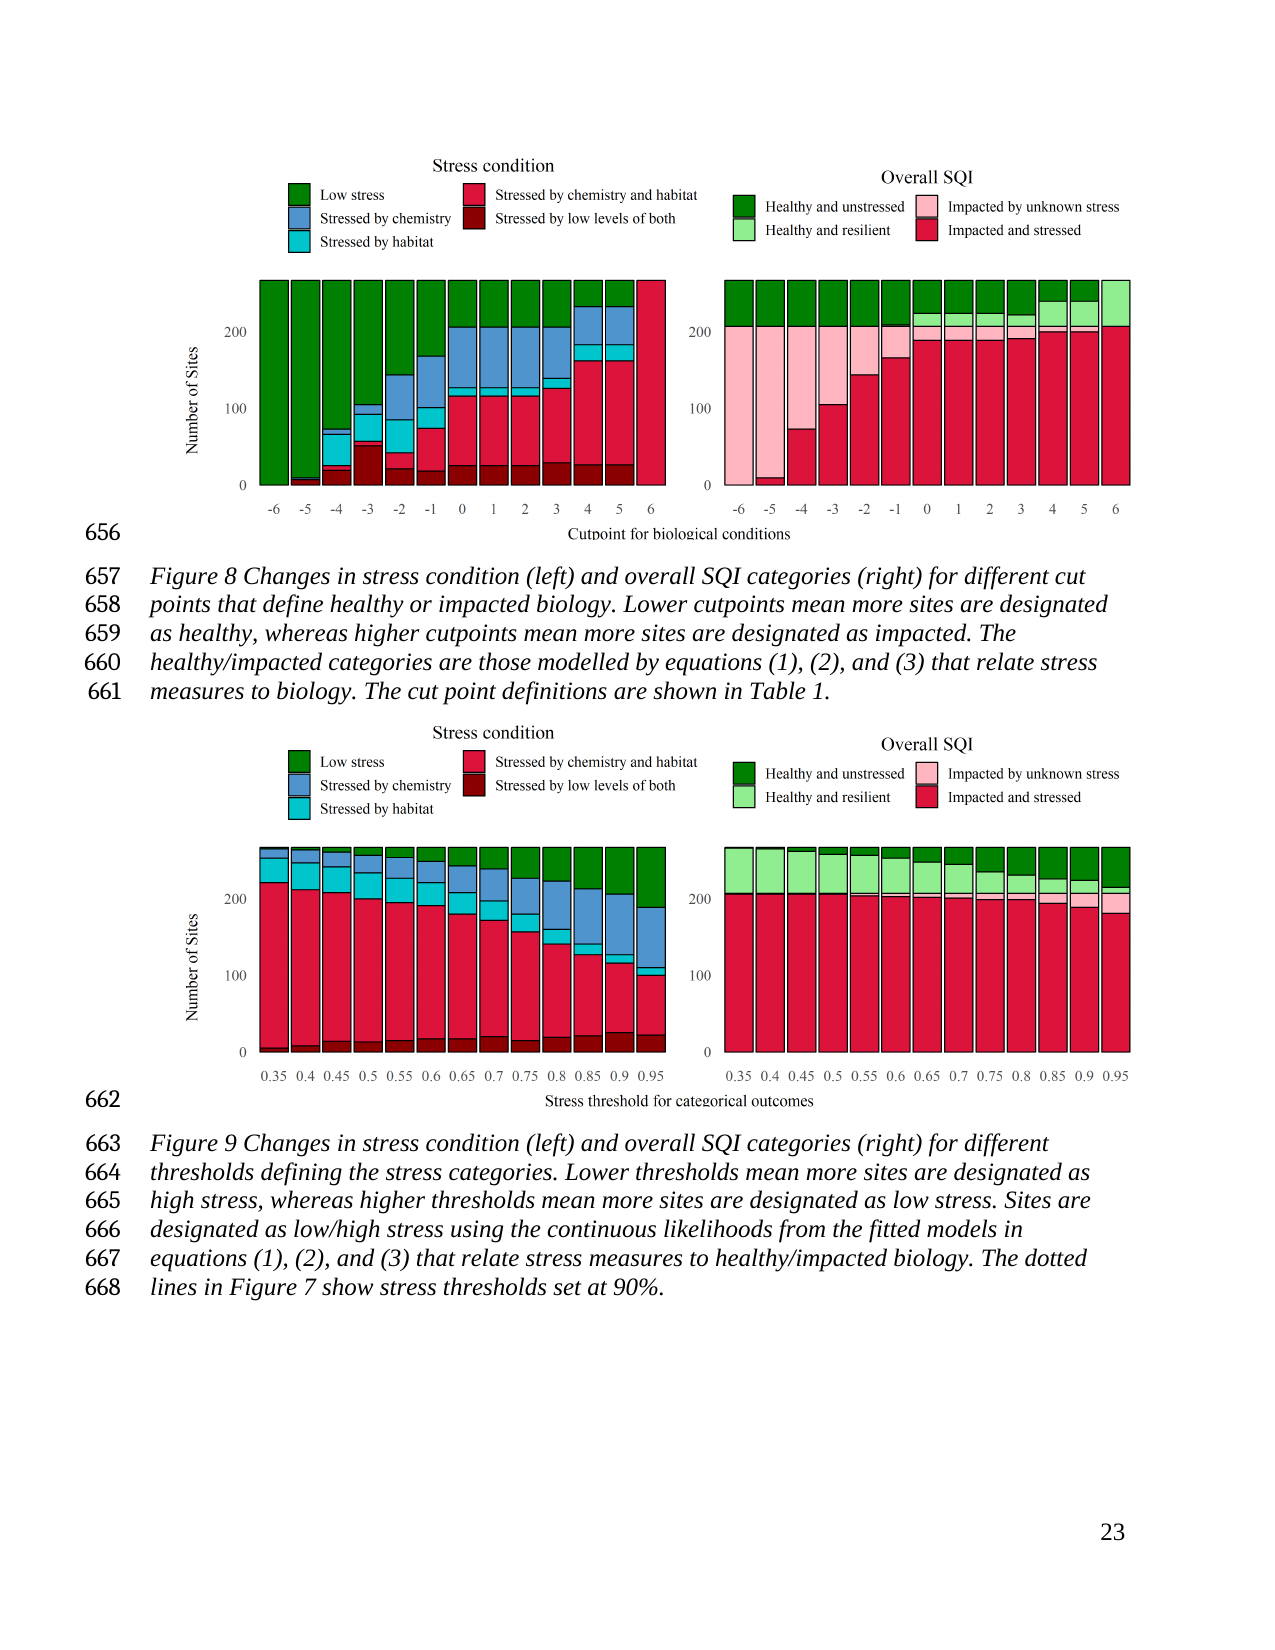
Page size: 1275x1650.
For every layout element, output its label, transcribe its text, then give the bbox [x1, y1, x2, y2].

picture [168, 150, 1144, 540]
text Figure 8 Changes in stress condition (left) and overall SQI categories (right) for different cut points that define healthy or impacted biology. Lower cutpoints mean more sites are designated as healthy, whereas higher cutpoints mean more sites are designated as impacted. The healthy/impacted categories are those modelled by equations (1), (2), and (3) that relate stress measures to biology. The cut point definitions are shown in Table 1. [150, 561, 1125, 704]
text Figure 9 Changes in stress condition (left) and overall SQI categories (right) for different thresholds defining the stress categories. Lower thresholds mean more sites are designated as high stress, whereas higher thresholds mean more sites are designated as low stress. Sites are designated as low/high stress using the continuous likelihoods from the fitted models in equations (1), (2), and (3) that relate stress measures to healthy/impacted biology. The dotted lines in Figure 7 show stress thresholds set at 90%. [150, 1128, 1125, 1300]
picture [168, 717, 1144, 1107]
